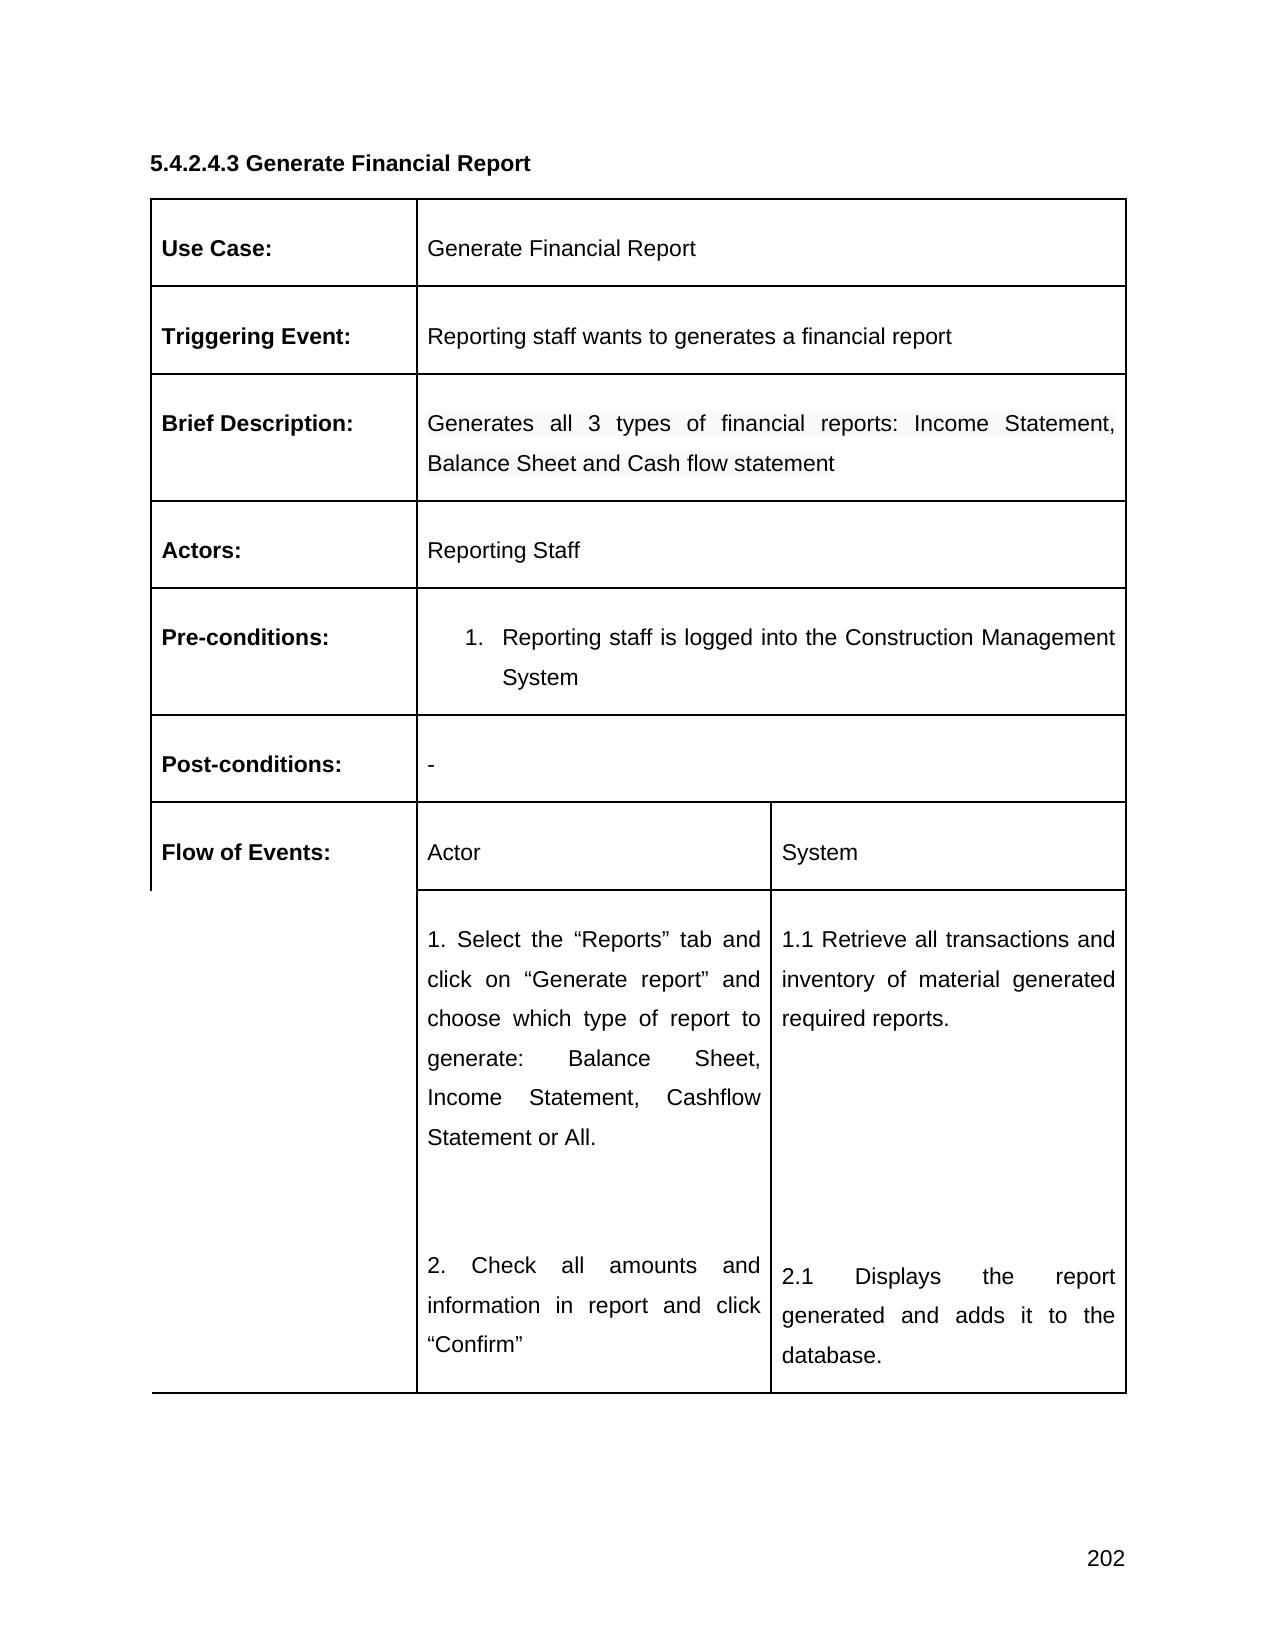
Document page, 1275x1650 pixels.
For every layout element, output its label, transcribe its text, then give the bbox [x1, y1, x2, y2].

table_cell Reporting staff wants to generates a financial report [418, 287, 1125, 373]
table_cell Flow of Events: [151, 803, 416, 1392]
table_header Use Case: [152, 200, 416, 285]
table_cell Reporting Staff [418, 502, 1125, 587]
table_cell System [772, 803, 1125, 888]
table_cell Pre-conditions: [152, 589, 416, 714]
table_cell Post-conditions: [152, 716, 416, 801]
table_cell Actor [418, 803, 770, 888]
table_cell 1.1 Retrieve all transactions and inventory of material generated required reports. 2.1 Displays the report generated and adds it to the database. [772, 891, 1125, 1392]
table_cell 1. Select the “Reports” tab and click on “Generate report” and choose which type of report to generate: Balance Sheet, Income Statement, Cashflow Statement or All. 2. Check all amounts and information in report and click “Confirm” [418, 891, 770, 1392]
table_cell Generates all 3 types of financial reports: Income Statement, Balance Sheet and Cash flow statement [418, 375, 1125, 499]
subtitle 5.4.2.4.3 Generate Financial Report [150, 150, 1125, 176]
table_cell - [418, 716, 1125, 801]
table_cell Triggering Event: [152, 287, 416, 373]
table_cell Brief Description: [152, 375, 416, 499]
table_cell Actors: [152, 502, 416, 587]
table_header Generate Financial Report [418, 200, 1125, 285]
table_cell Reporting staff is logged into the Construction Management System [418, 589, 1125, 714]
